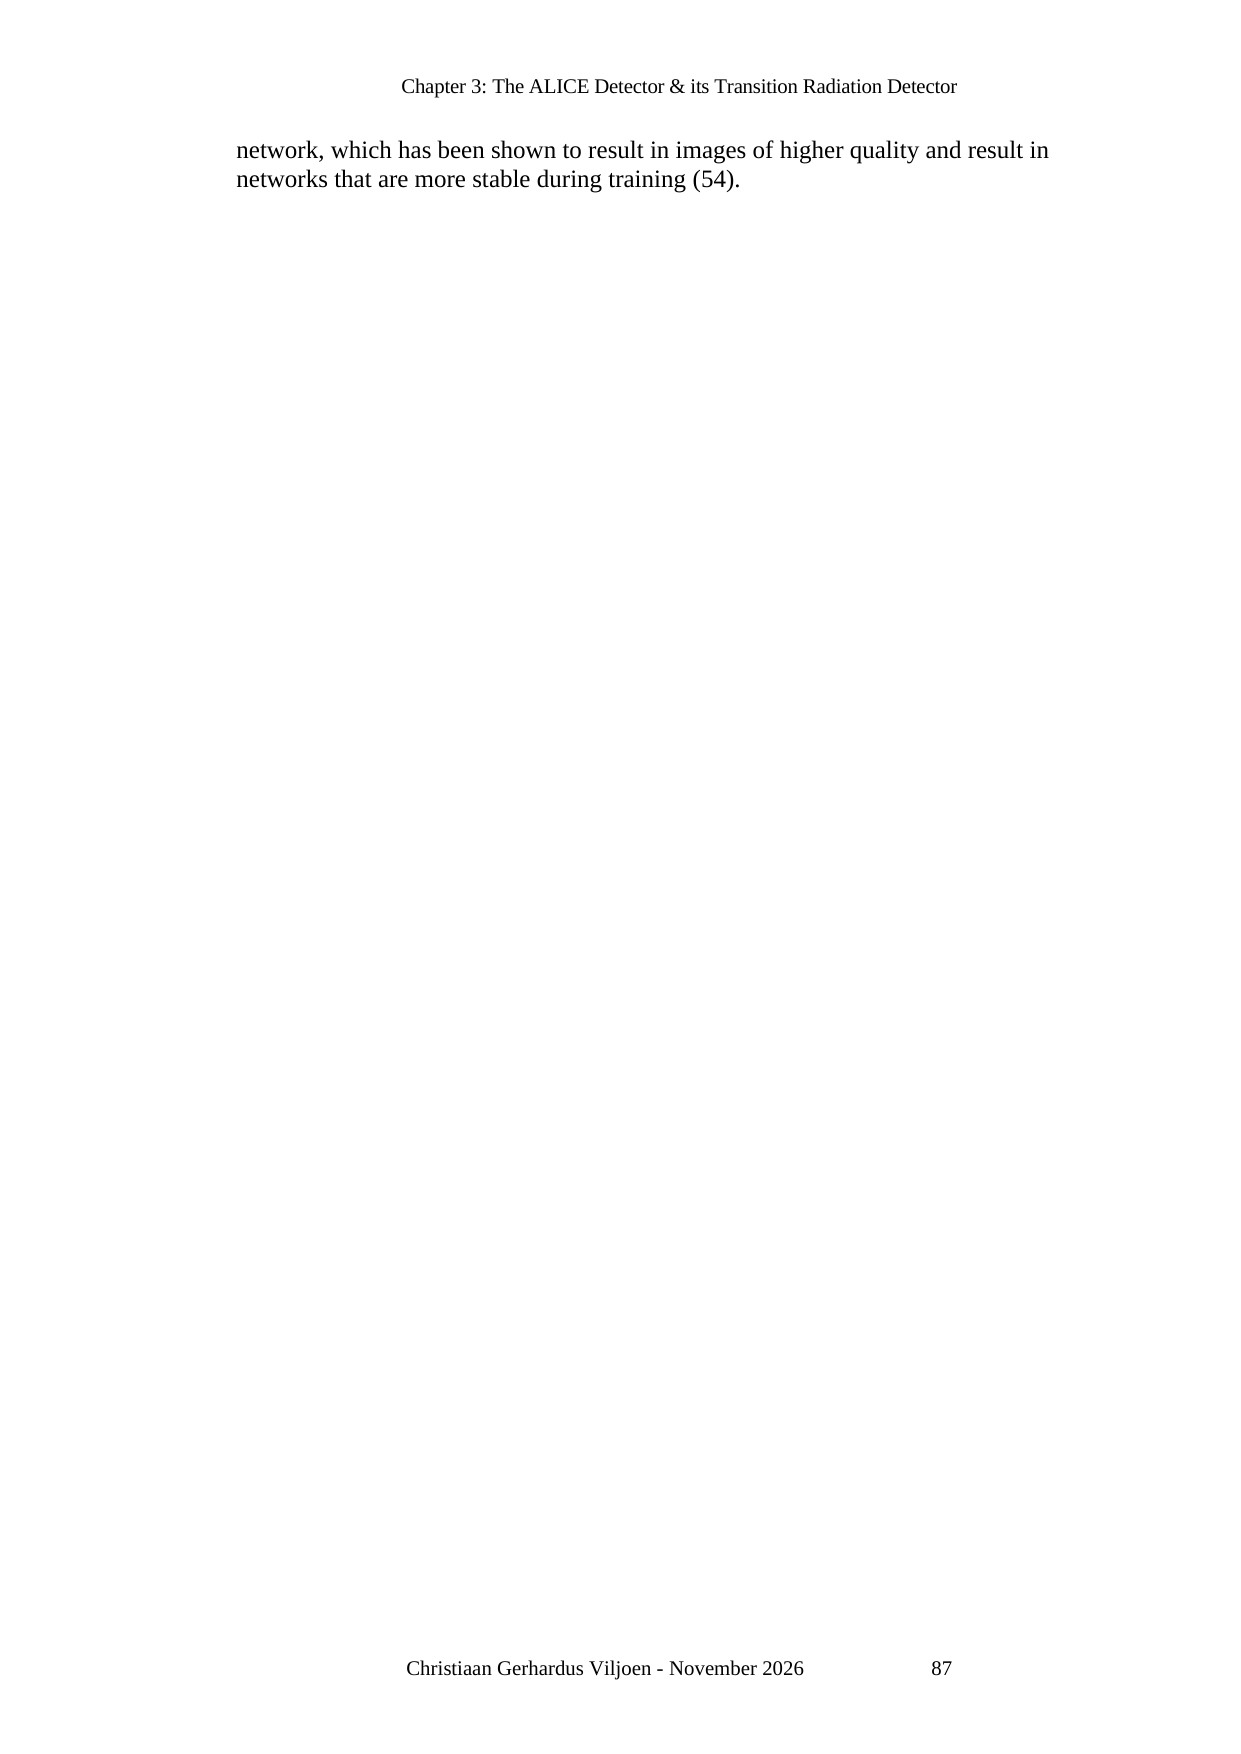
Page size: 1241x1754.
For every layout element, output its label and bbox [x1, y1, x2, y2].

text [236, 135, 1122, 193]
